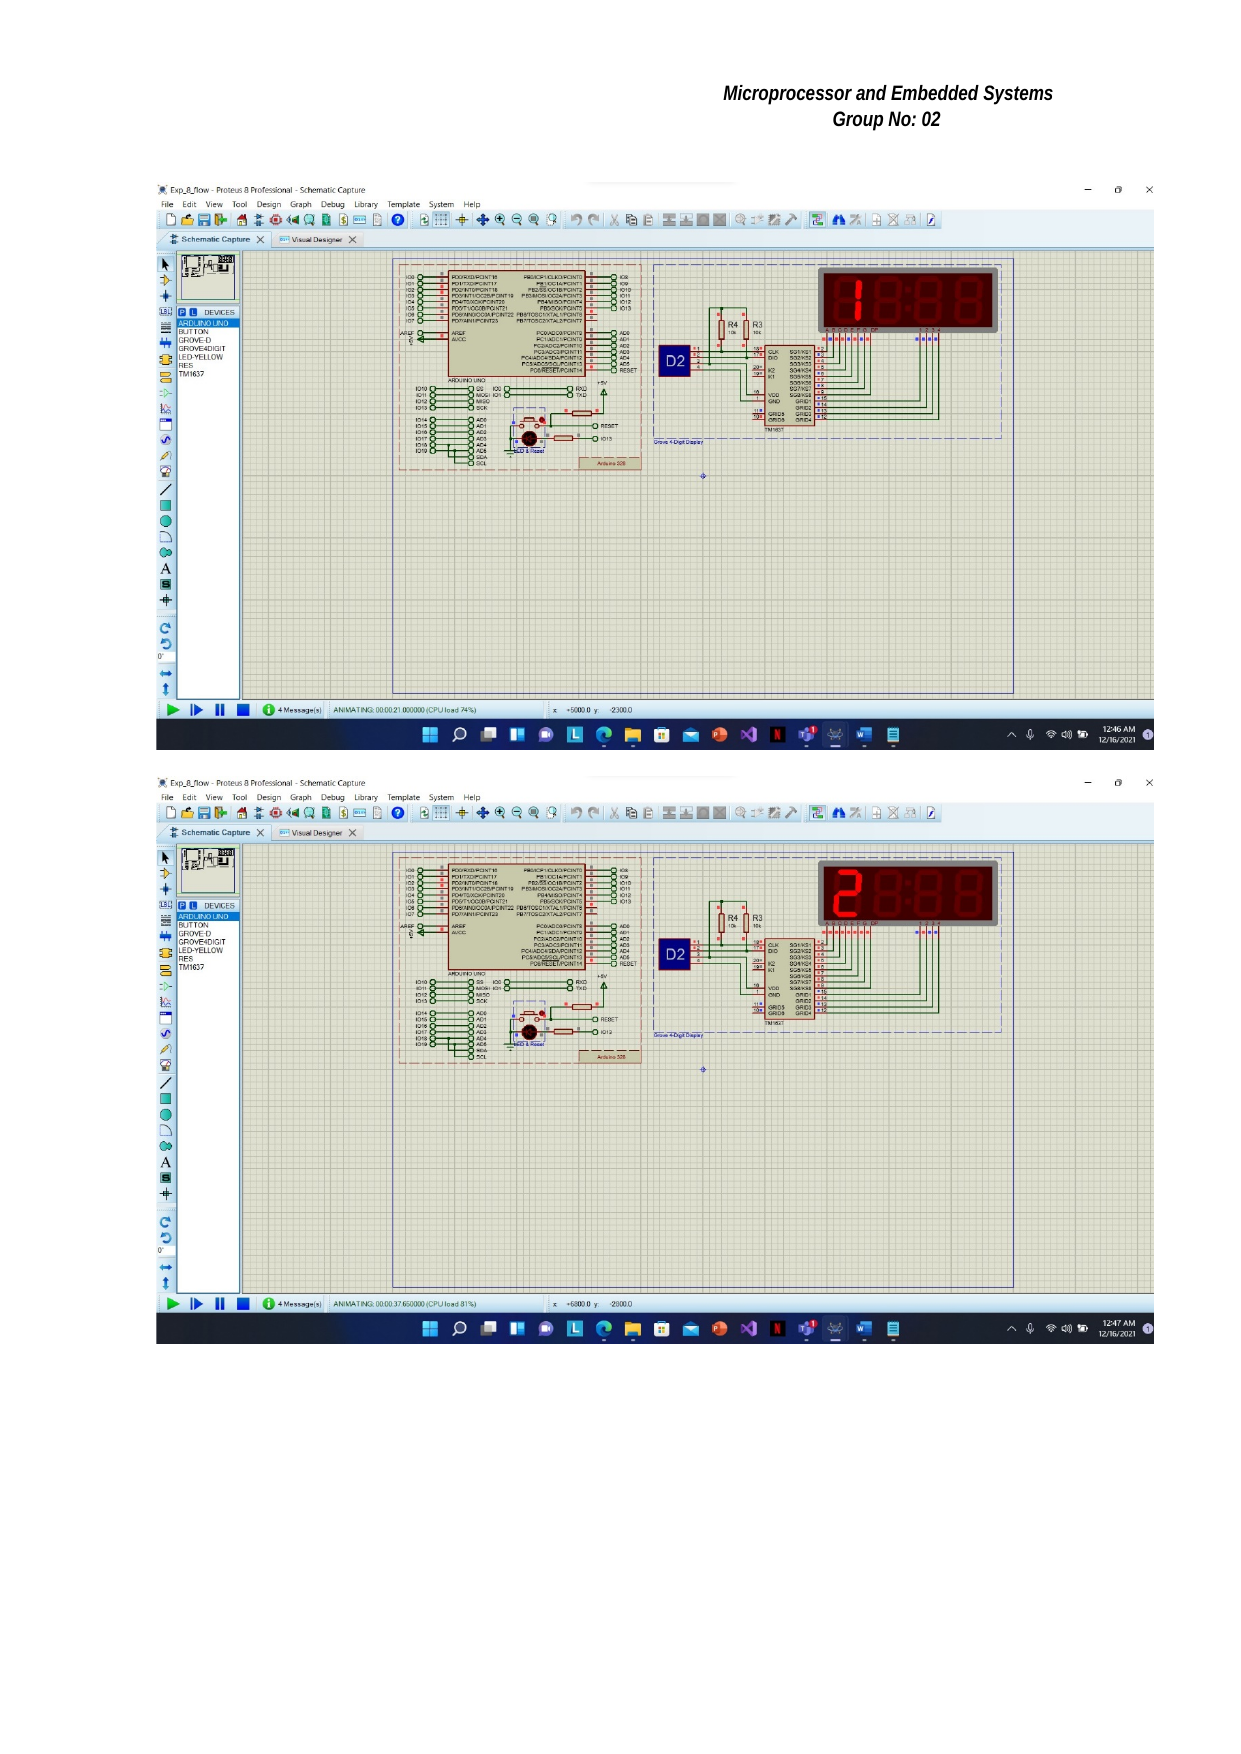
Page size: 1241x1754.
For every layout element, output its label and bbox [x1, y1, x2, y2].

table_cell [145, 750, 1154, 1344]
picture [156, 776, 1154, 1344]
table_cell [145, 156, 1154, 750]
picture [156, 182, 1154, 750]
